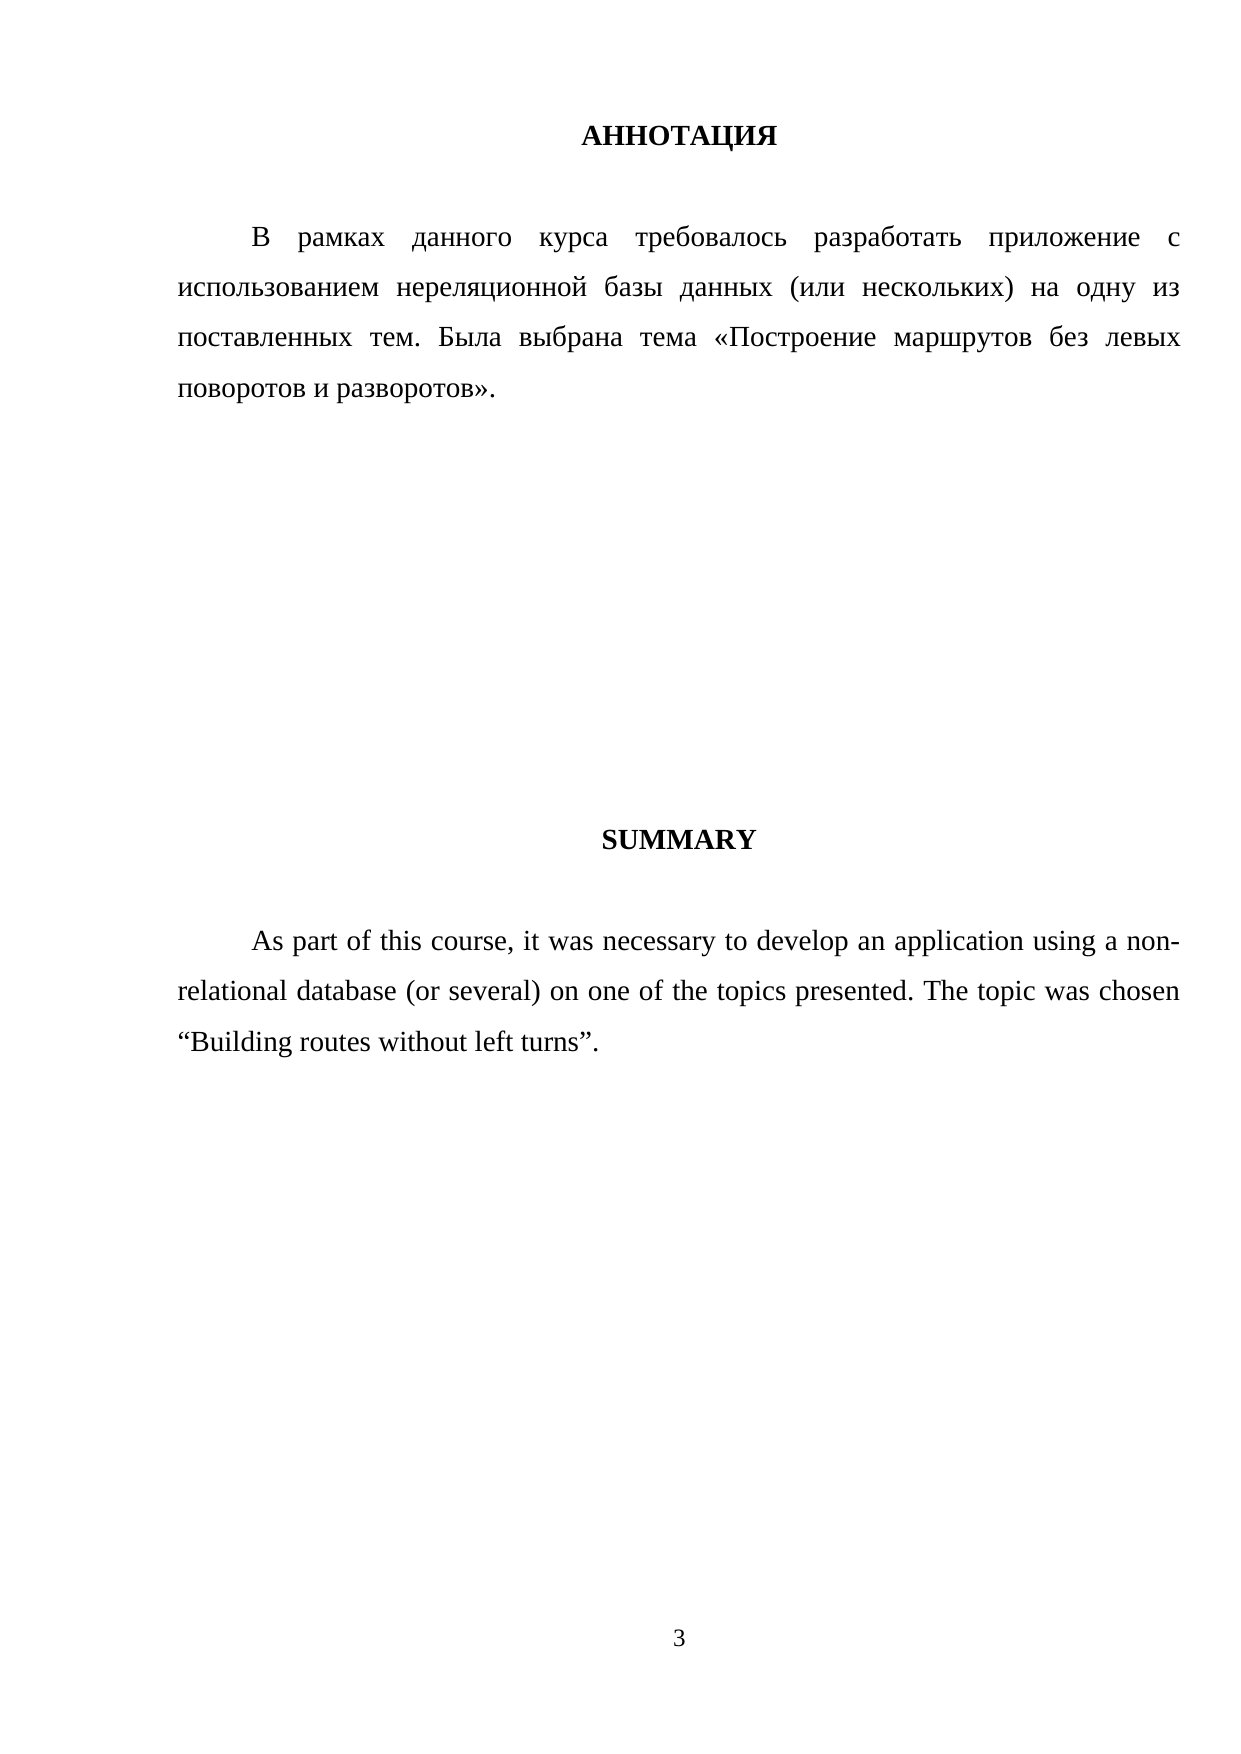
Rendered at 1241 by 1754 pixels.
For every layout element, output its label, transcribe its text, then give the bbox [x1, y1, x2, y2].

text В рамках данного курса требовалось разработать приложение с использованием нереляционной базы данных (или нескольких) на одну из поставленных тем. Была выбрана тема «Построение маршрутов без левых поворотов и разворотов». [177, 219, 1181, 403]
text As part of this course, it was necessary to develop an application using a non-relational database (or several) on one of the topics presented. The topic was chosen “Building routes without left turns”. [177, 923, 1181, 1057]
text Summary [177, 822, 1181, 856]
text Аннотация [177, 118, 1181, 152]
